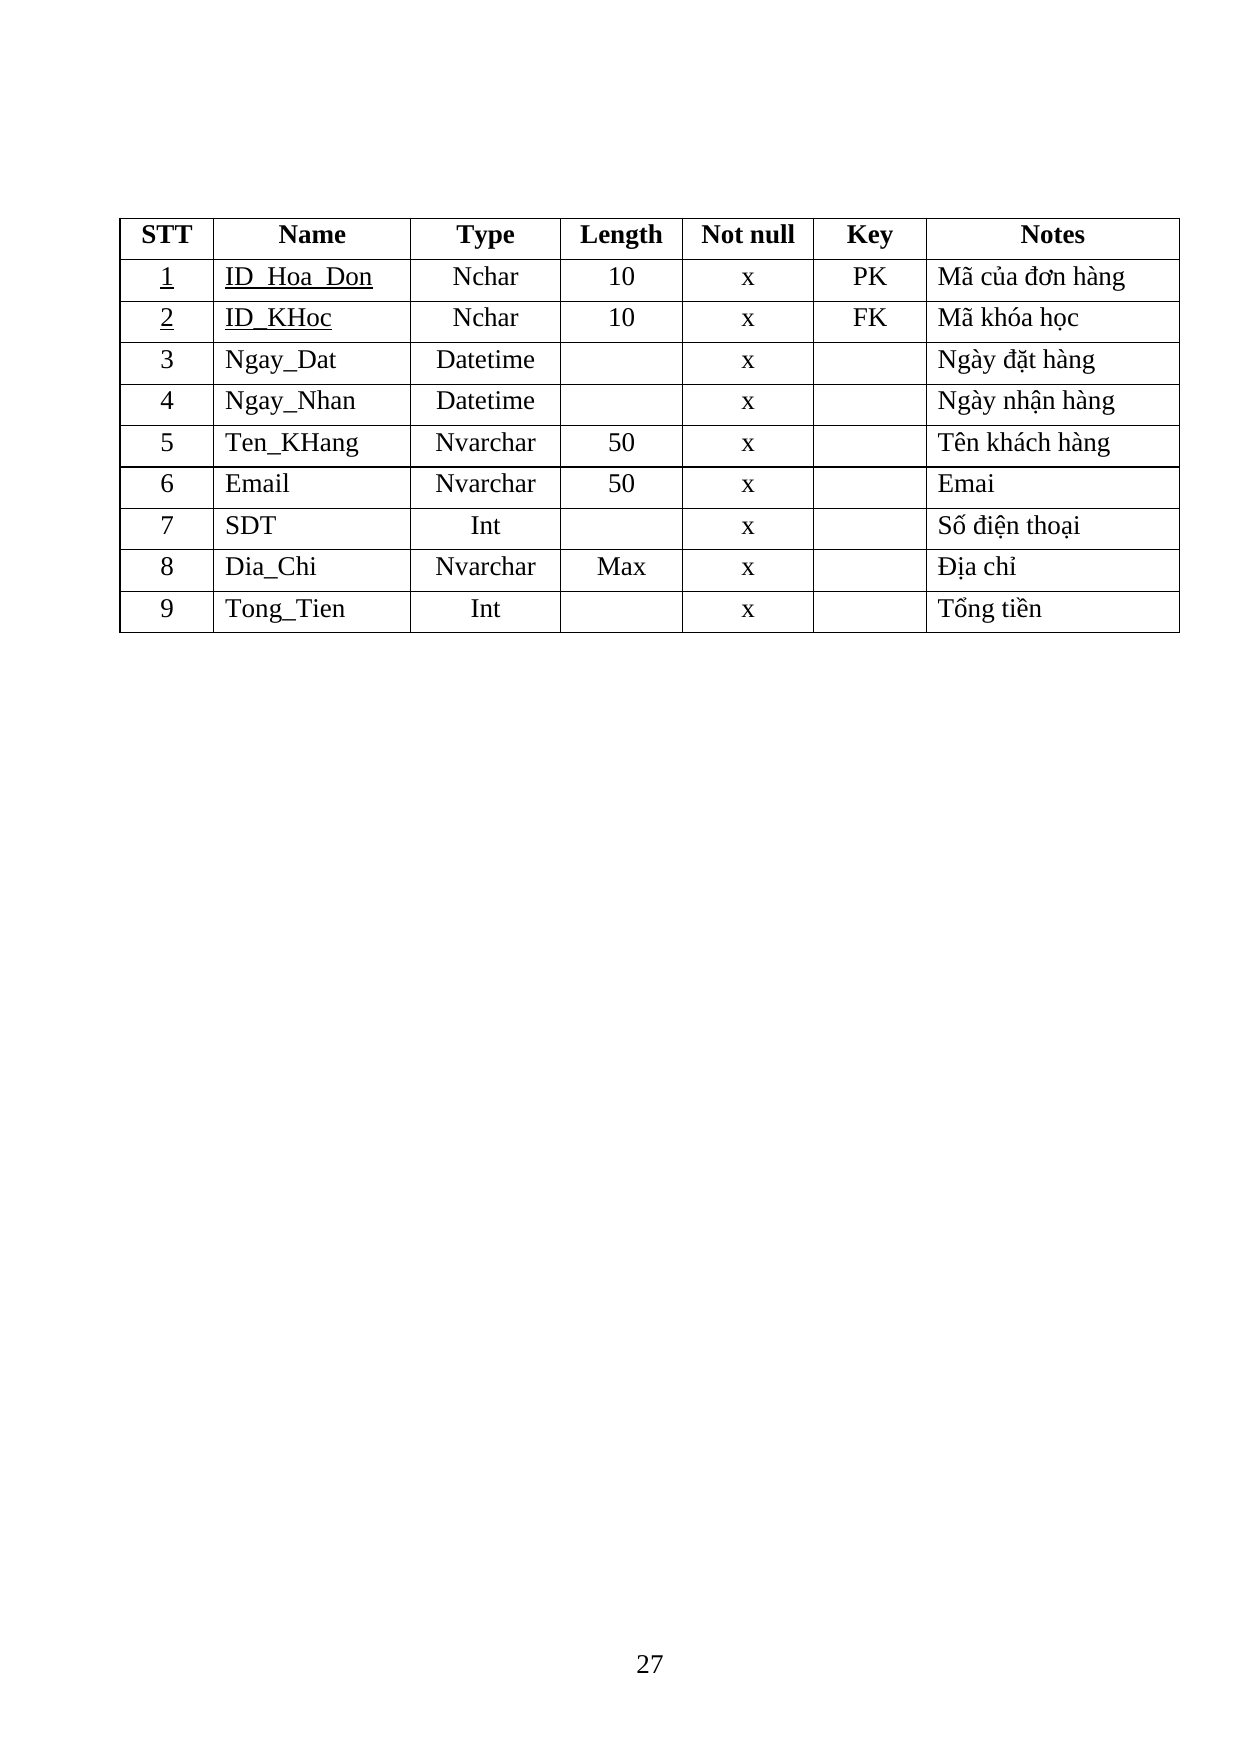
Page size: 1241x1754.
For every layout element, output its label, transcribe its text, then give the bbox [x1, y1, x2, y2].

table_cell x [683, 302, 813, 342]
table_header STT [121, 219, 213, 259]
table_cell [814, 509, 926, 549]
table_cell Ngày nhận hàng [927, 385, 1179, 425]
table_cell 5 [121, 426, 213, 466]
table_cell [814, 343, 926, 383]
table_cell 10 [561, 302, 682, 342]
table_cell Địa chỉ [927, 550, 1179, 591]
table_cell [814, 426, 926, 466]
table_cell 50 [561, 468, 682, 508]
table_cell ID_KHoc [214, 302, 410, 342]
table_header Not null [683, 219, 813, 259]
table_cell 4 [121, 385, 213, 425]
table_cell x [683, 550, 813, 591]
table_header Length [561, 219, 682, 259]
table_header Notes [927, 219, 1179, 259]
table_cell Dia_Chi [214, 550, 410, 591]
table_cell Datetime [411, 385, 560, 425]
table_cell Tên khách hàng [927, 426, 1179, 466]
table_cell Mã khóa học [927, 302, 1179, 342]
table_cell Ten_KHang [214, 426, 410, 466]
table_cell Email [214, 468, 410, 508]
table_cell [561, 343, 682, 383]
table_cell 10 [561, 260, 682, 301]
table_cell x [683, 343, 813, 383]
table_cell 7 [121, 509, 213, 549]
table_cell 50 [561, 426, 682, 466]
table_cell Nchar [411, 302, 560, 342]
table_cell Nvarchar [411, 426, 560, 466]
table_cell Int [411, 592, 560, 632]
table_cell Mã của đơn hàng [927, 260, 1179, 301]
table_cell [561, 592, 682, 632]
table_cell Nchar [411, 260, 560, 301]
table_cell [561, 385, 682, 425]
table_cell Tong_Tien [214, 592, 410, 632]
table_cell Ngày đặt hàng [927, 343, 1179, 383]
table_cell [814, 592, 926, 632]
table_cell PK [814, 260, 926, 301]
table_header Name [214, 219, 410, 259]
table_cell x [683, 385, 813, 425]
table_cell ID_Hoa_Don [214, 260, 410, 301]
table_cell Tổng tiền [927, 592, 1179, 632]
table_header Key [814, 219, 926, 259]
table_cell x [683, 468, 813, 508]
table_cell Nvarchar [411, 468, 560, 508]
table_cell 8 [121, 550, 213, 591]
table_cell [814, 468, 926, 508]
table_cell 2 [121, 302, 213, 342]
table_cell x [683, 509, 813, 549]
table_cell FK [814, 302, 926, 342]
table_cell Datetime [411, 343, 560, 383]
table_cell Ngay_Nhan [214, 385, 410, 425]
table_cell Nvarchar [411, 550, 560, 591]
table_cell Emai [927, 468, 1179, 508]
table_cell 6 [121, 468, 213, 508]
table_cell 1 [121, 260, 213, 301]
table_cell Ngay_Dat [214, 343, 410, 383]
table_cell 9 [121, 592, 213, 632]
table_cell 3 [121, 343, 213, 383]
table_cell [814, 385, 926, 425]
table_cell [814, 550, 926, 591]
table_cell [561, 509, 682, 549]
table_cell Số điện thoại [927, 509, 1179, 549]
table_cell Max [561, 550, 682, 591]
table_header Type [411, 219, 560, 259]
table_cell x [683, 426, 813, 466]
table_cell x [683, 592, 813, 632]
table_cell x [683, 260, 813, 301]
table_cell SDT [214, 509, 410, 549]
table_cell Int [411, 509, 560, 549]
